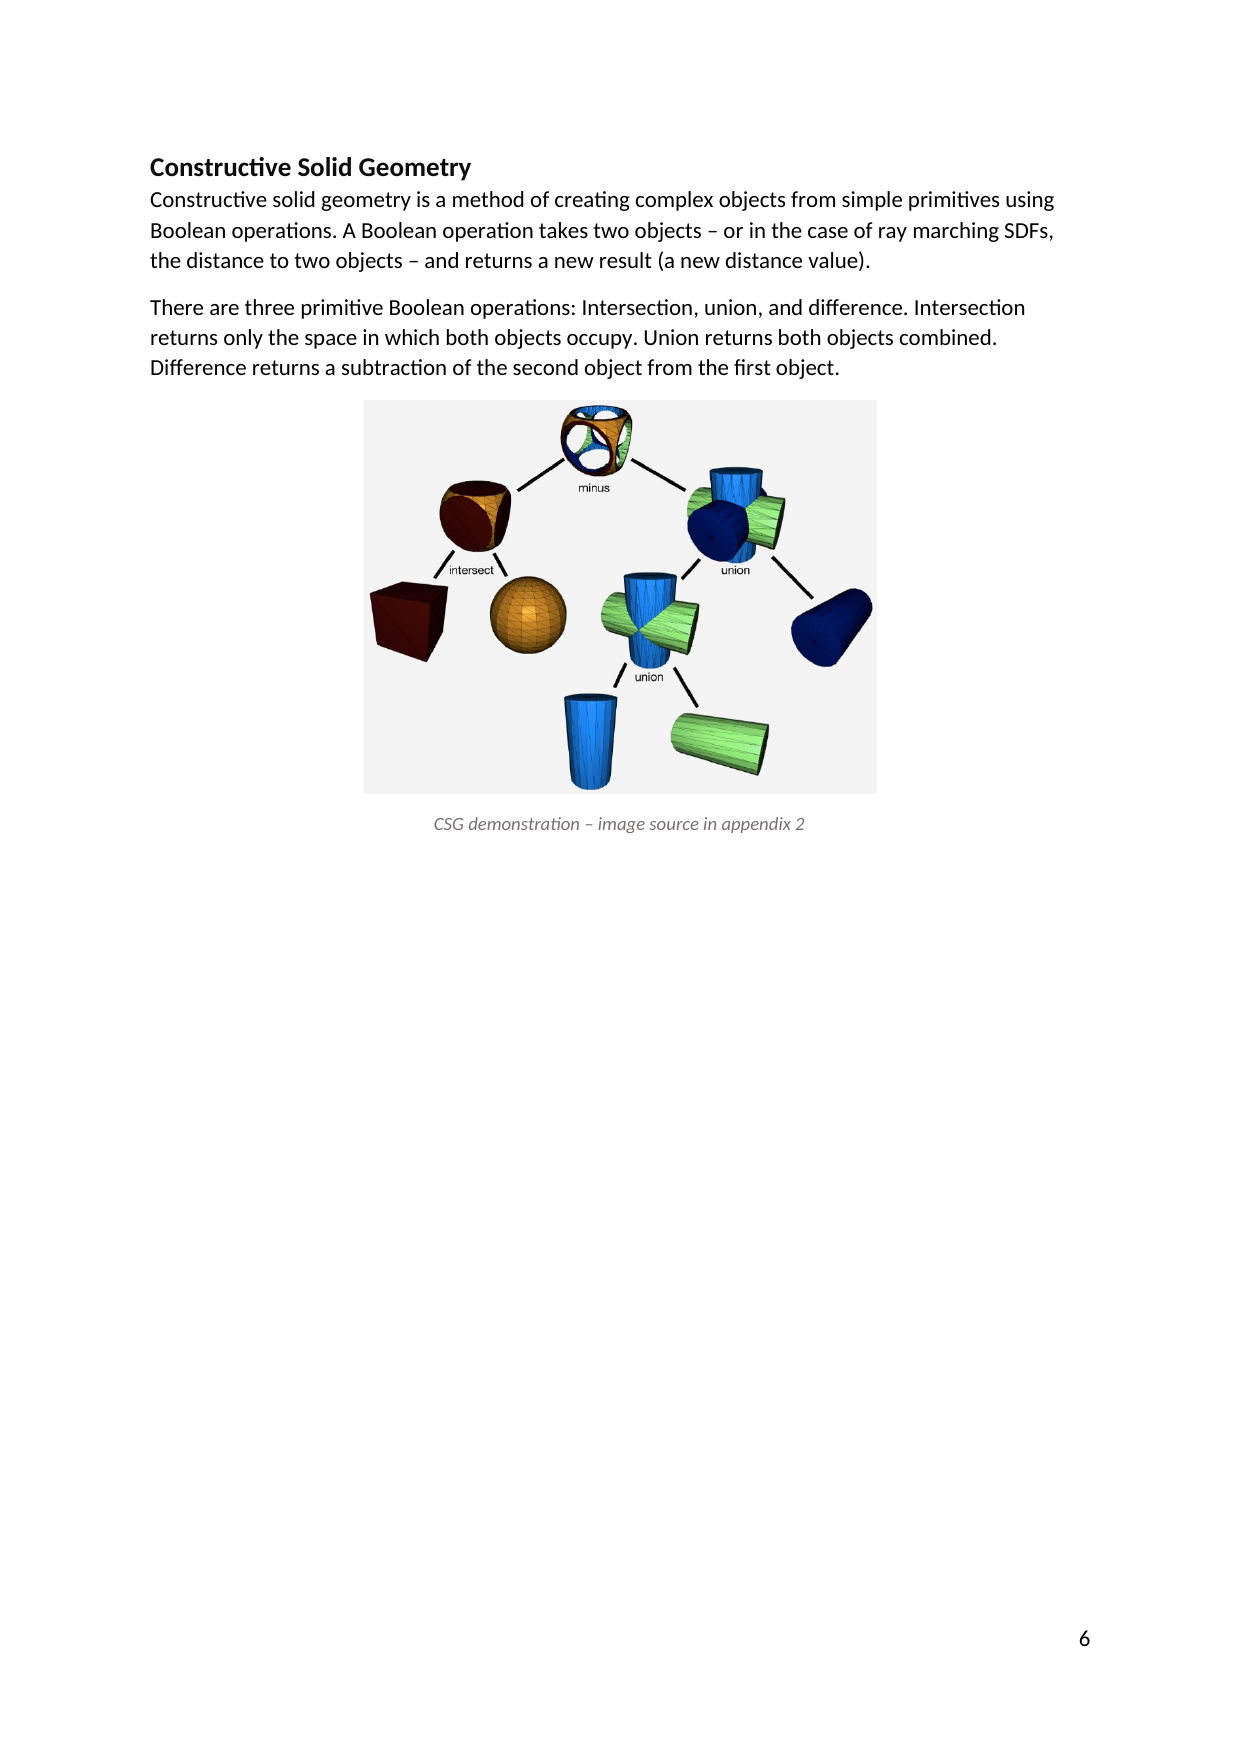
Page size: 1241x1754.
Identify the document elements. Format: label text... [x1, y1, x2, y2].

text There are three primitive Boolean operations: Intersection, union, and difference. Intersection returns only the space in which both objects occupy. Union returns both objects combined. Difference returns a subtraction of the second object from the first object. [150, 293, 1090, 381]
text CSG demonstration – image source in appendix 2 [150, 812, 1090, 835]
text Constructive solid geometry is a method of creating complex objects from simple primitives using Boolean operations. A Boolean operation takes two objects – or in the case of ray marching SDFs, the distance to two objects – and returns a new result (a new distance value). [150, 186, 1090, 274]
picture [363, 400, 877, 794]
subtitle Constructive Solid Geometry [150, 150, 1090, 183]
